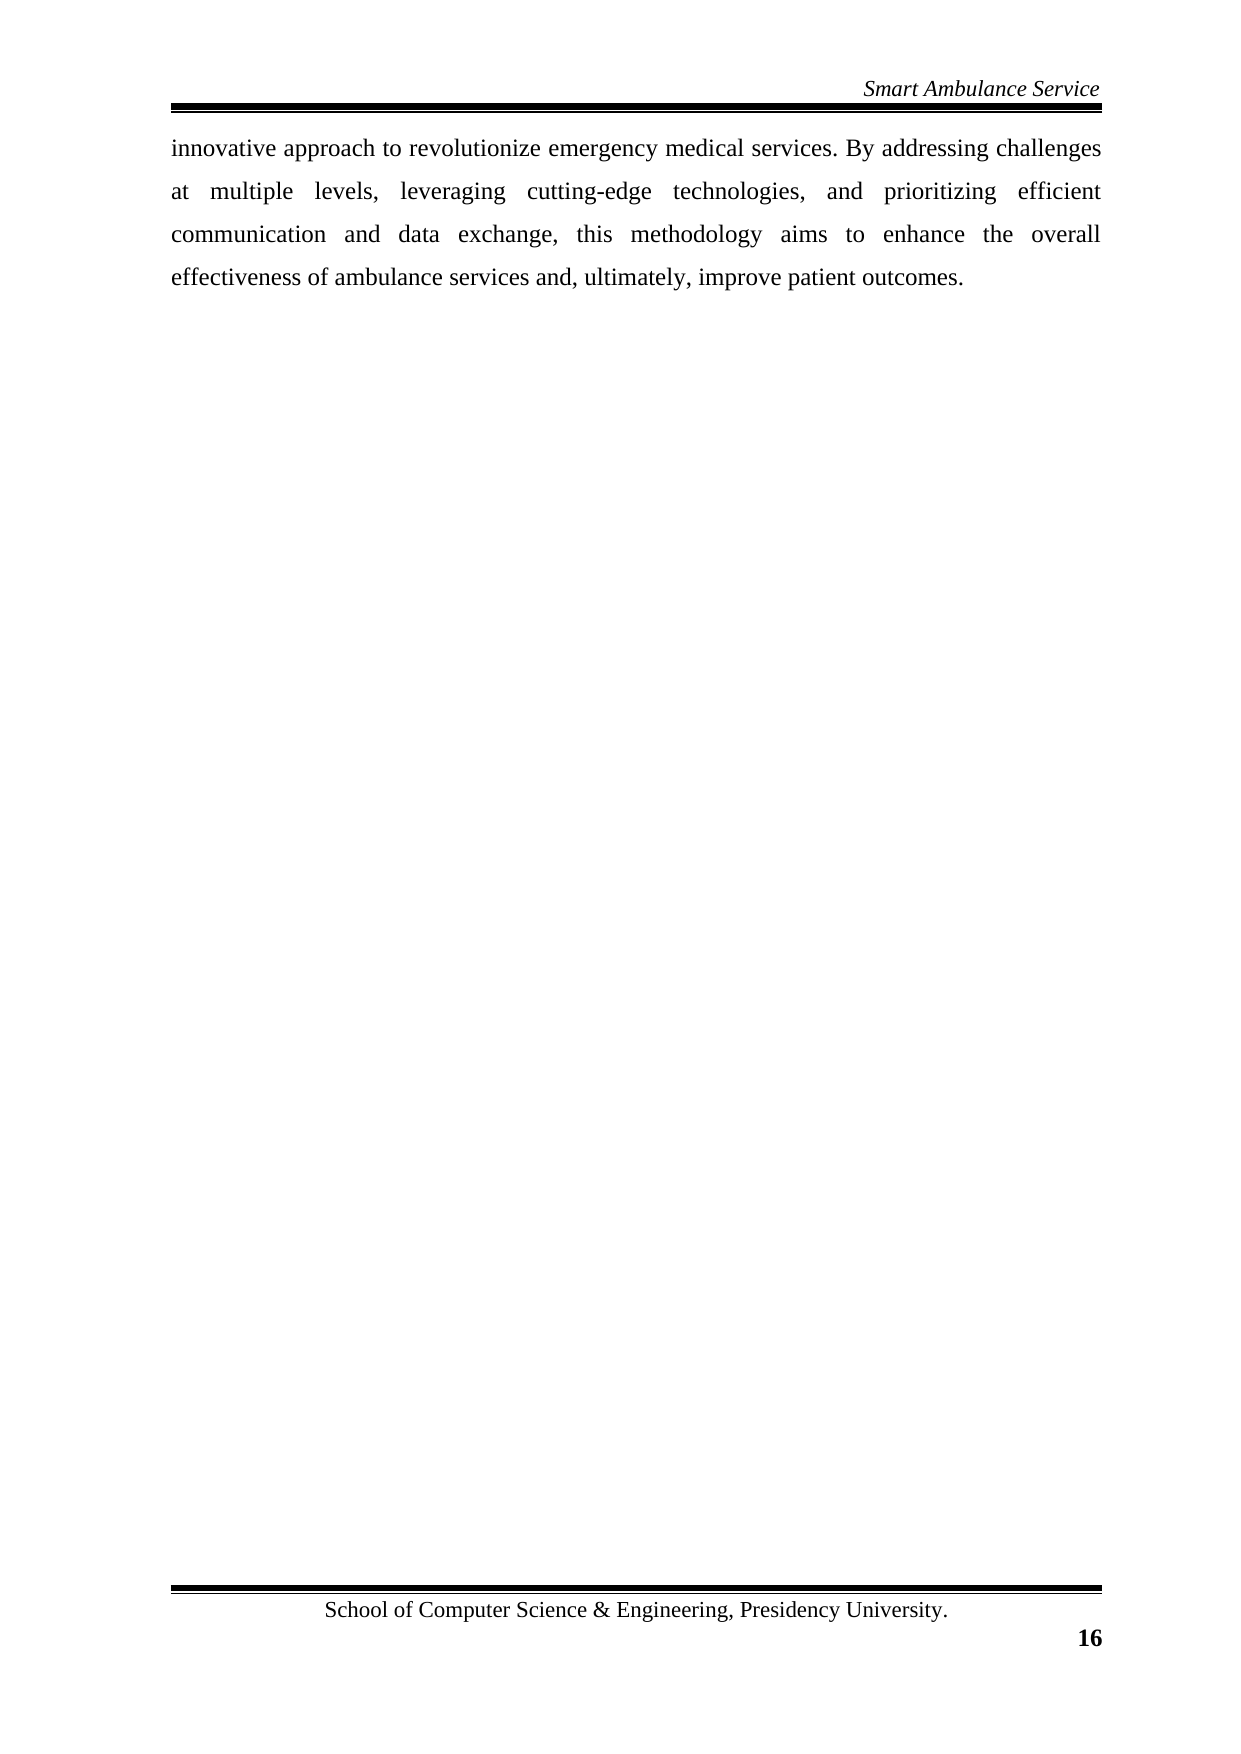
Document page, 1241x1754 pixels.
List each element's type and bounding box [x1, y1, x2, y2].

text [171, 133, 1102, 291]
